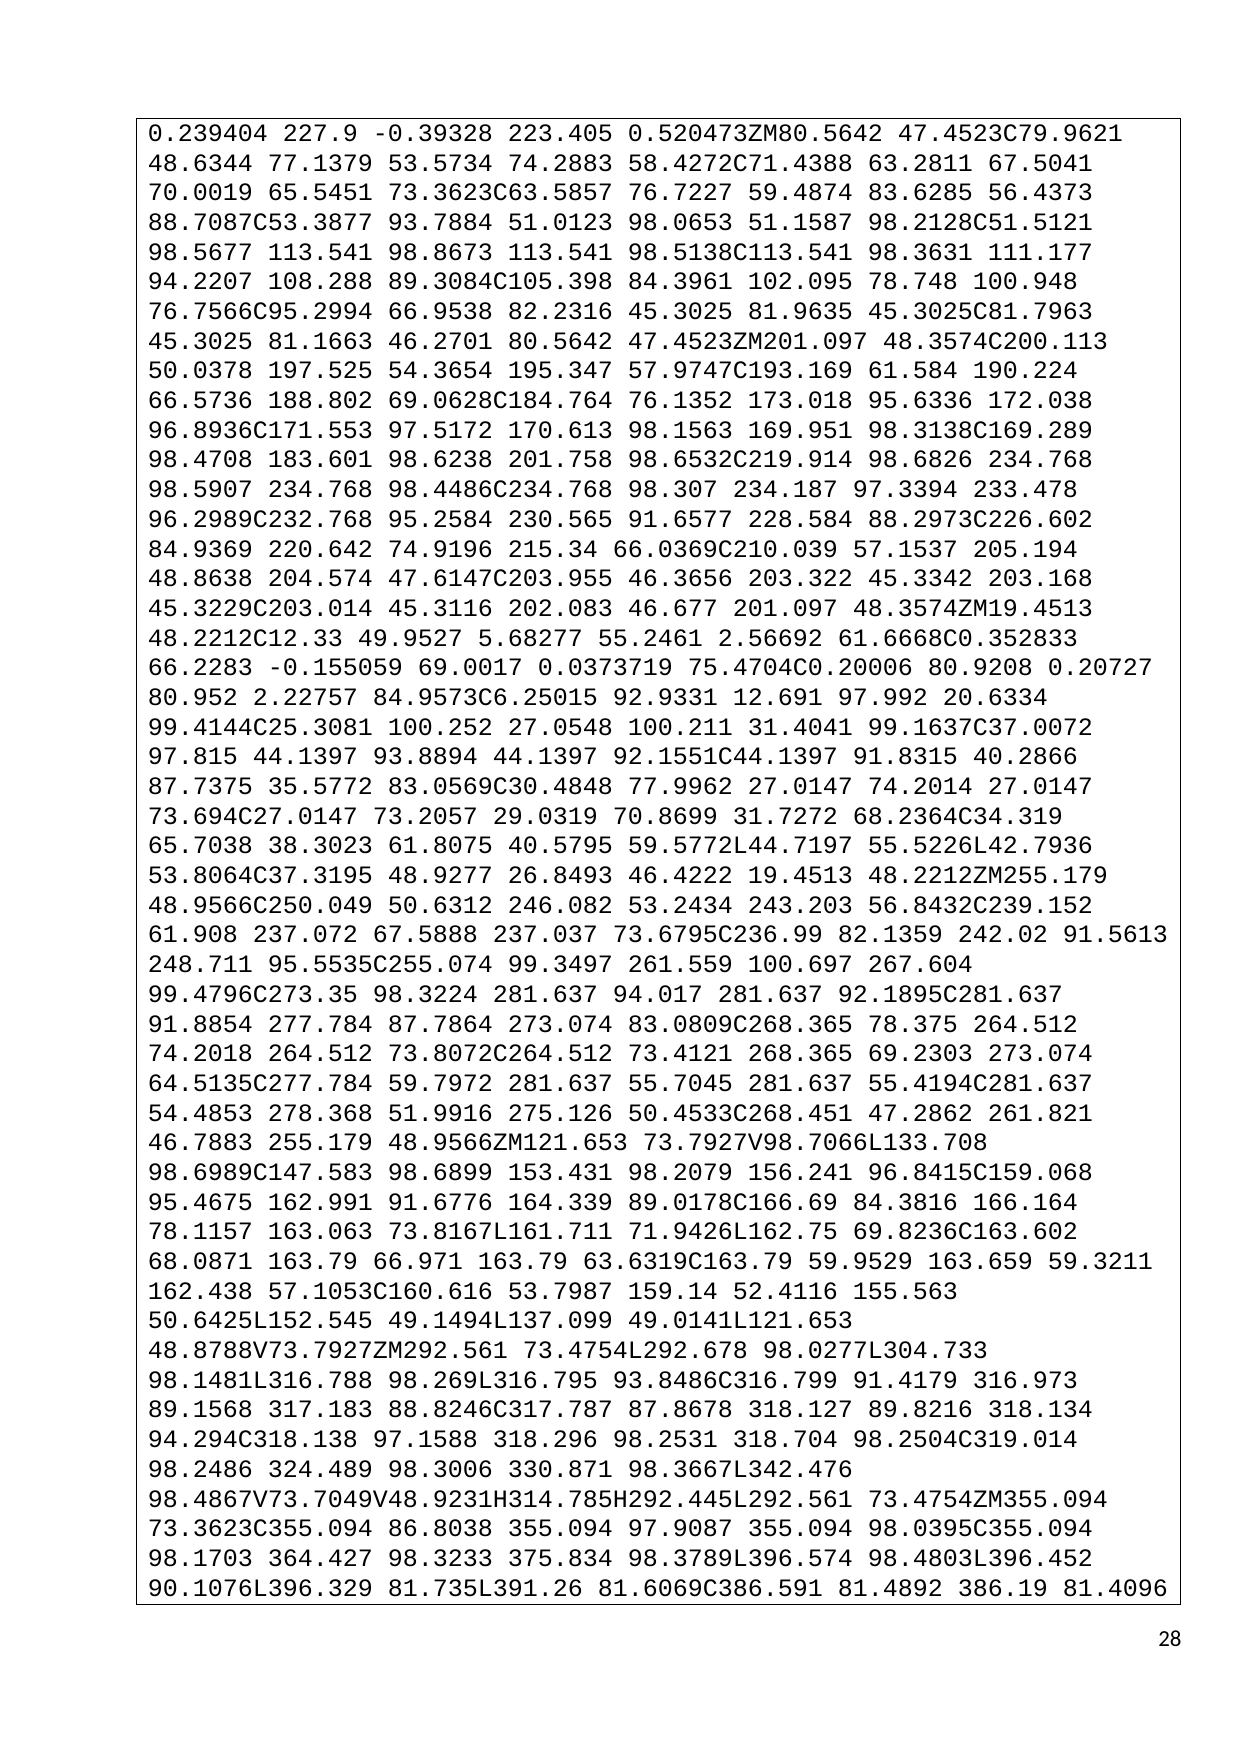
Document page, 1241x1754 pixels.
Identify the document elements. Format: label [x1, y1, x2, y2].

table_header [137, 119, 1180, 1603]
